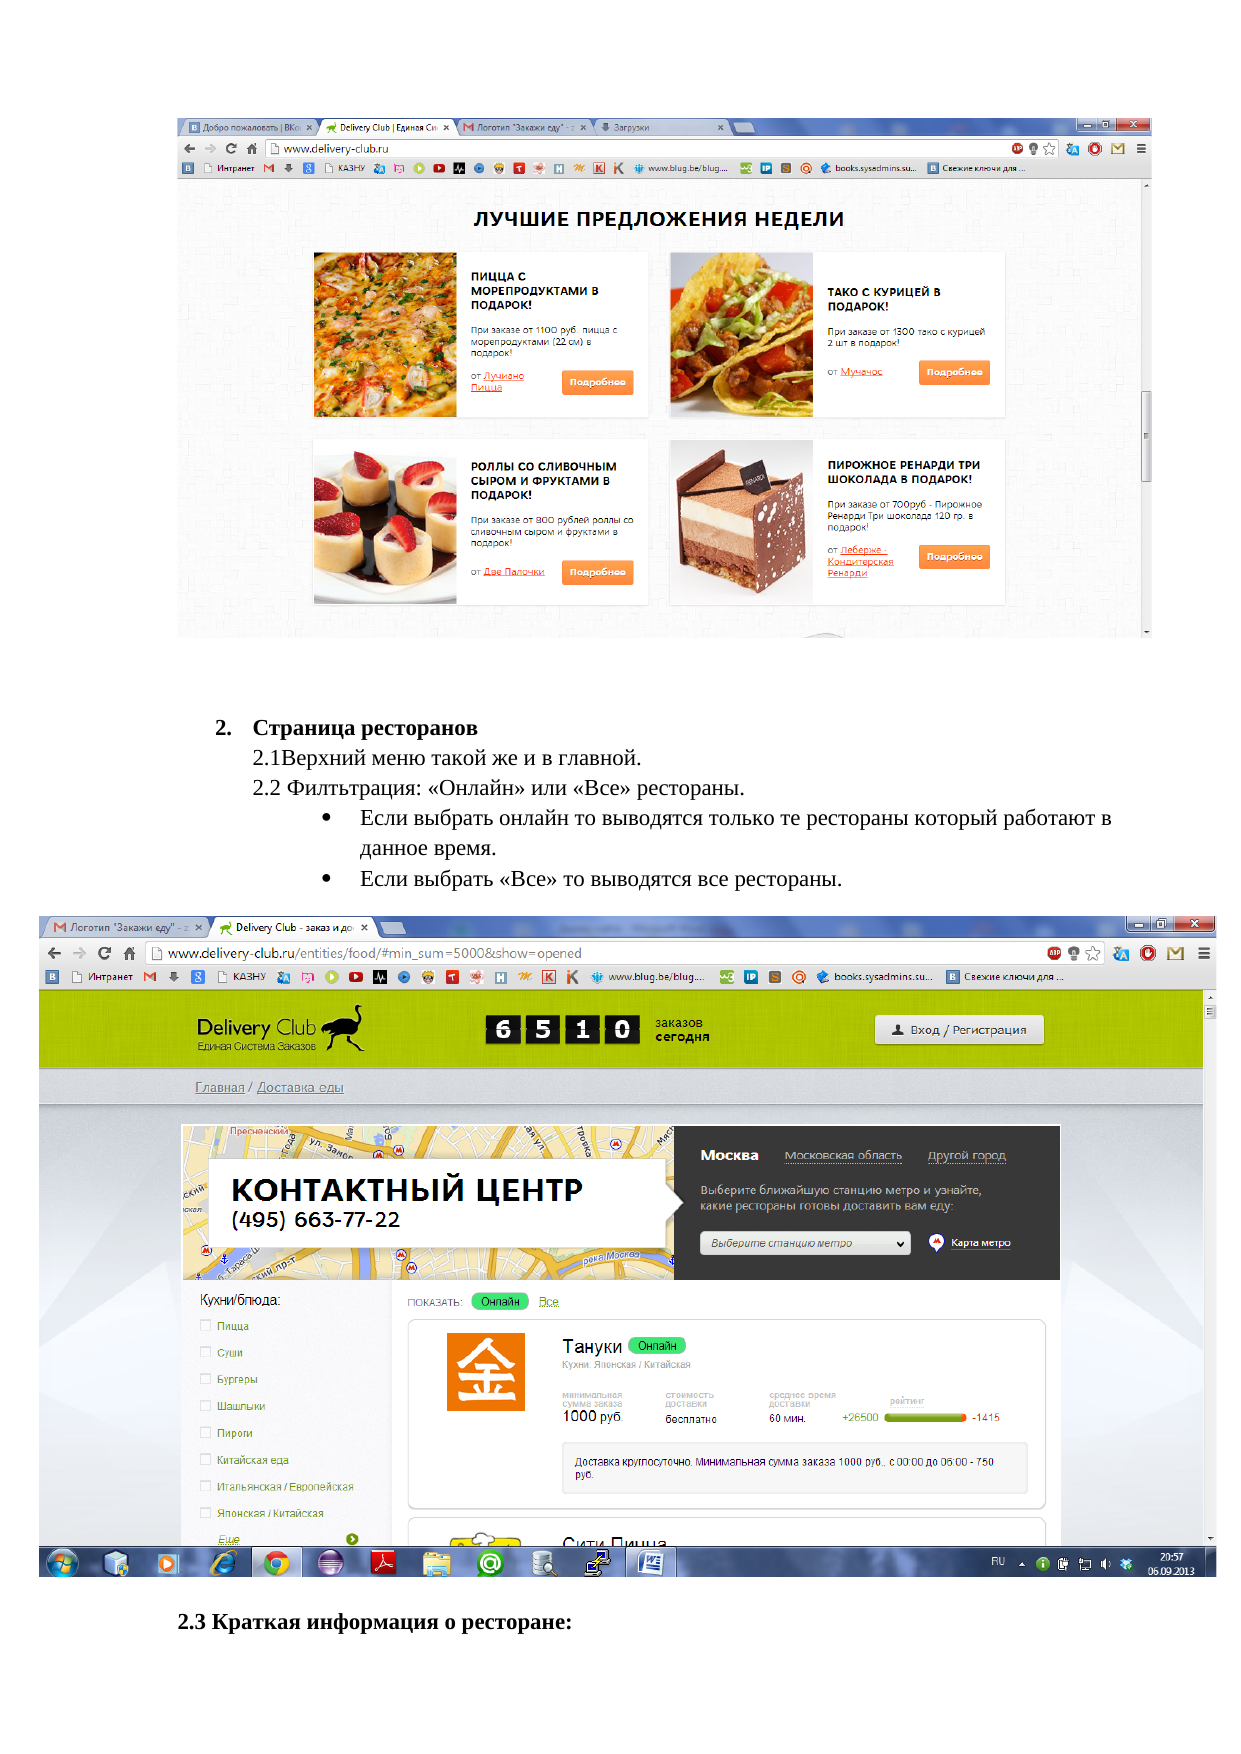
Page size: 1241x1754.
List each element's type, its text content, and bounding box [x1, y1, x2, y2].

list Если выбрать онлайн то выводятся только те рестораны который работают в данное время. [322, 804, 1152, 861]
picture [177, 118, 1152, 638]
list 2.2 Филтьтрация: «Онлайн» или «Все» рестораны. [252, 774, 1152, 800]
list Страница ресторанов [215, 713, 1152, 740]
text 2.3 Краткая информация о ресторане: [177, 1576, 1152, 1634]
picture [39, 916, 1217, 1576]
list Если выбрать «Все» то выводятся все рестораны. [322, 864, 1152, 891]
list 2.1Верхний меню такой же и в главной. [252, 744, 1152, 770]
